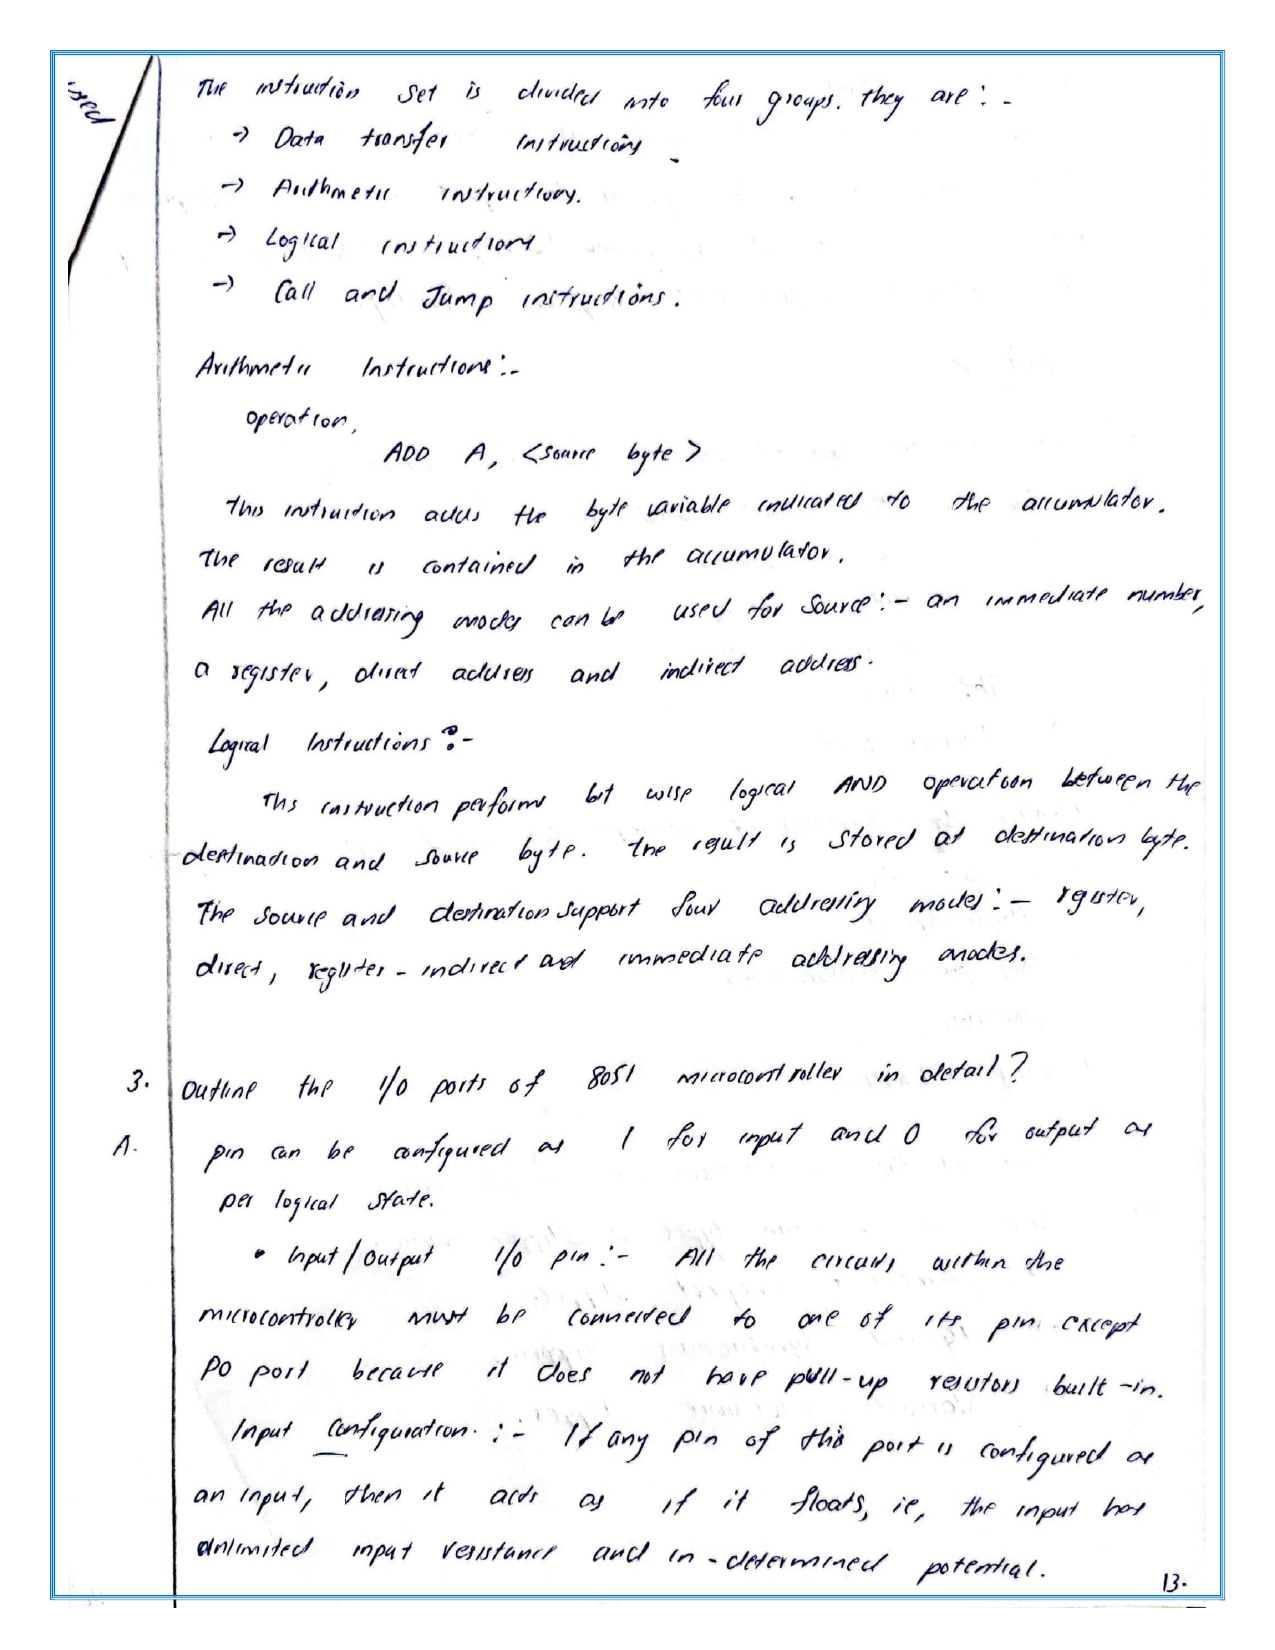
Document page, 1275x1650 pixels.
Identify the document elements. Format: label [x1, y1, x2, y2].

picture [68, 56, 1206, 1595]
picture [68, 1601, 1206, 1608]
